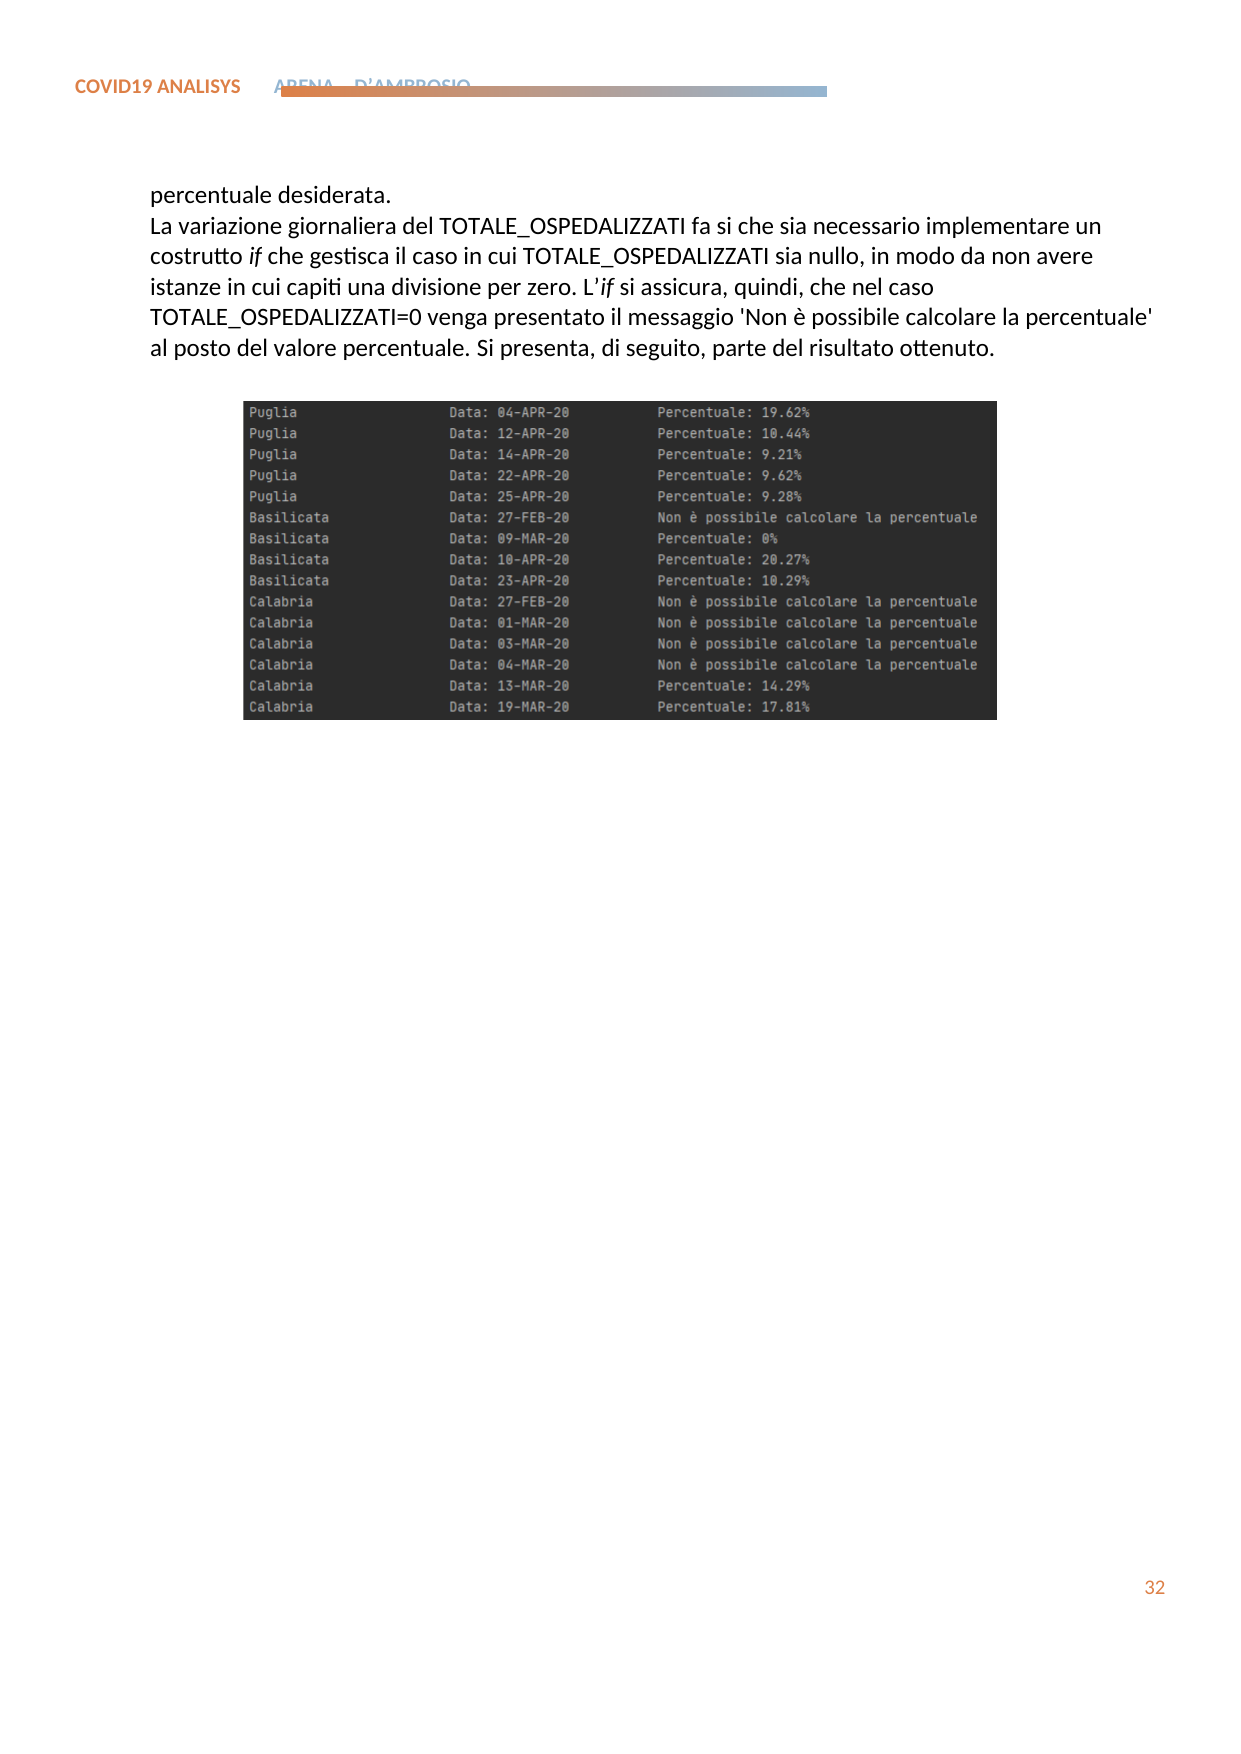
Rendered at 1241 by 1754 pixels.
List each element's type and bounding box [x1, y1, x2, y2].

text [150, 179, 1165, 363]
picture [243, 401, 997, 720]
